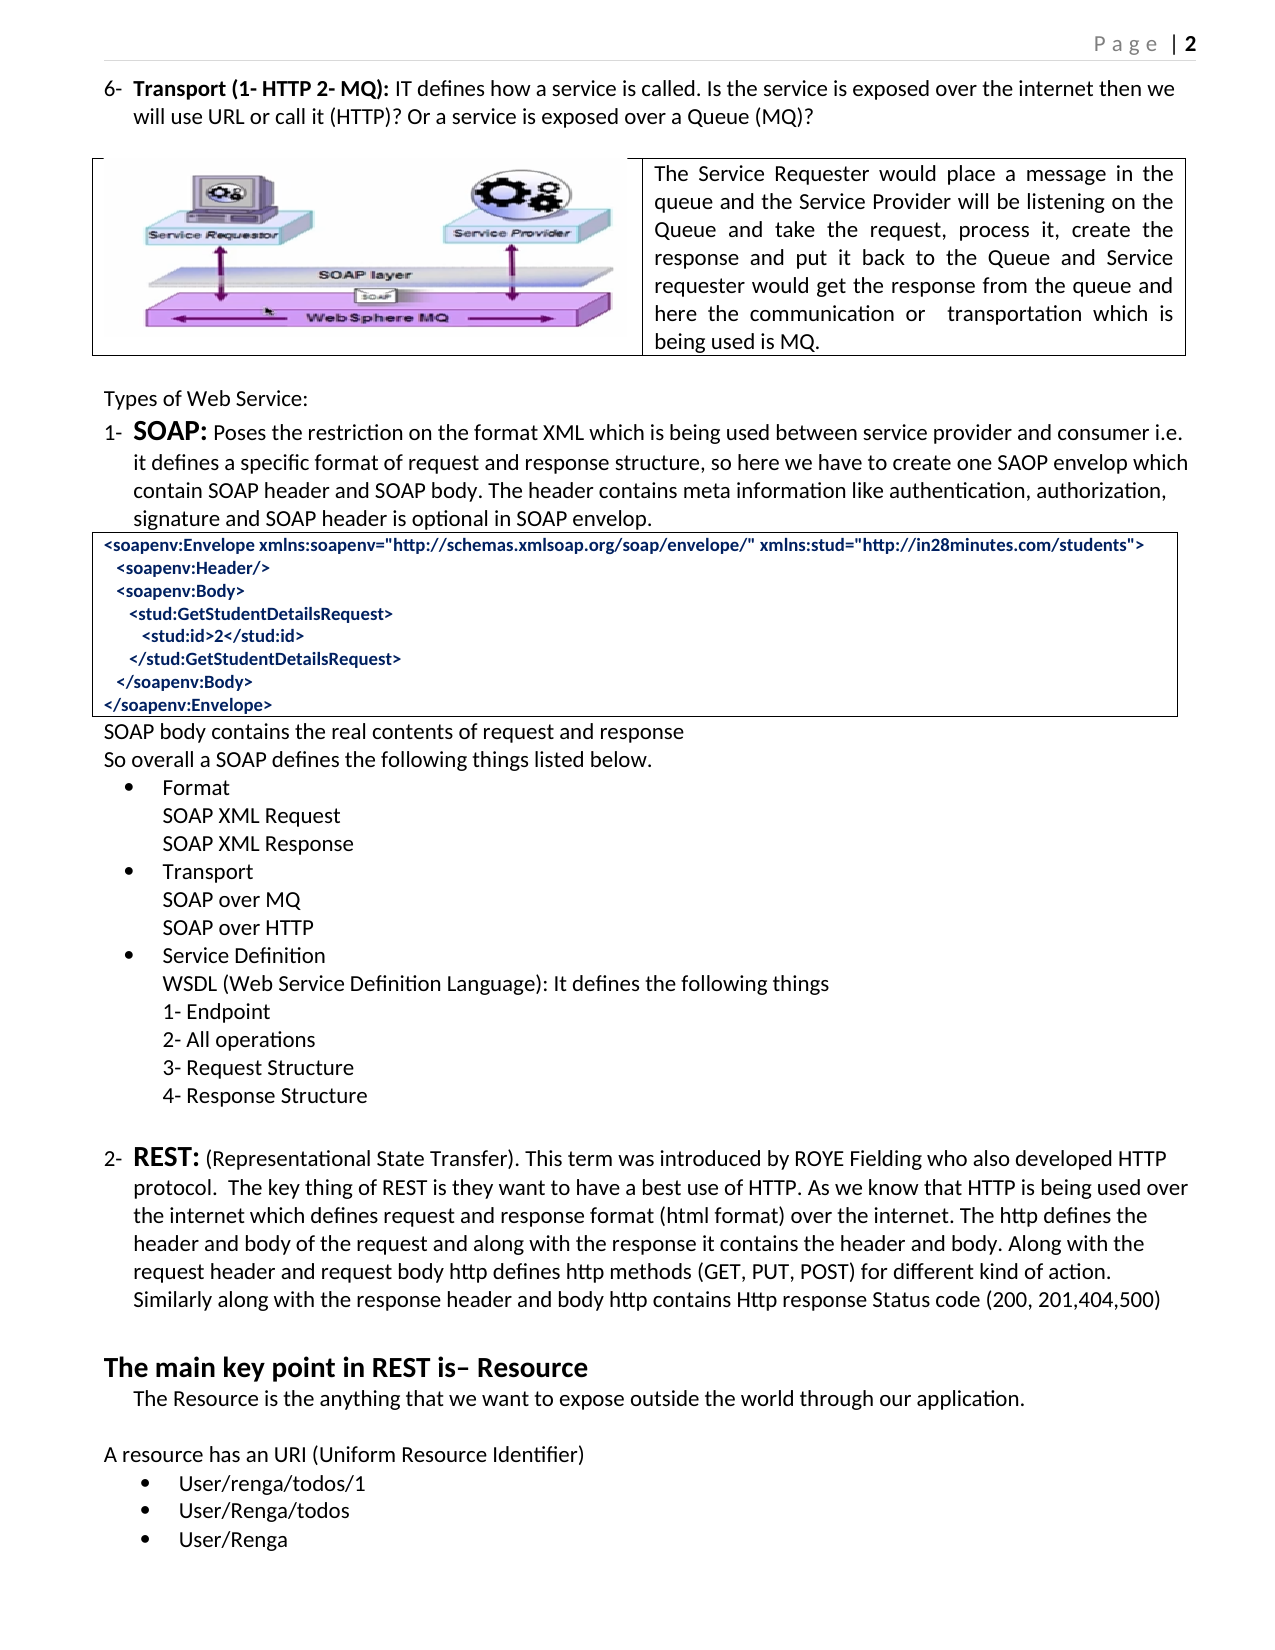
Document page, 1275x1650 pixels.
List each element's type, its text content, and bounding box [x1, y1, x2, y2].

text The Resource is the anything that we want to expose outside the world through our application. [133, 1384, 1196, 1413]
table_header <soapenv:Envelope xmlns:soapenv="http://schemas.xmlsoap.org/soap/envelope/" xmlns:stud="http://in28minutes.com/students"> <soapenv:Header/> <soapenv:Body> <stud:GetStudentDetailsRequest> <stud:id>2</stud:id> </stud:GetStudentDetailsRequest> </soapenv:Body> </soapenv:Envelope> [93, 533, 1177, 716]
text Types of Web Service: [103, 384, 1196, 412]
text 3- Request Structure [162, 1053, 1196, 1082]
list Transport (1- HTTP 2- MQ): IT defines how a service is called. Is the service is exposed over the internet then we will use URL or call it (HTTP)? Or a service is exposed over a Queue (MQ)? [103, 74, 1196, 130]
list User/Renga [141, 1525, 1196, 1553]
table_header The Service Requester would place a message in the queue and the Service Provider will be listening on the Queue and take the request, process it, create the response and put it back to the Queue and Service requester would get the response from the queue and here the communication or transportation which is being used is MQ. [643, 159, 1185, 355]
text SOAP XML Request [162, 801, 1196, 829]
text So overall a SOAP defines the following things listed below. [103, 745, 1196, 773]
text SOAP XML Response [162, 829, 1196, 857]
text 2- All operations [162, 1026, 1196, 1053]
text 4- Response Structure [162, 1082, 1196, 1109]
picture [103, 158, 628, 337]
text The main key point in REST is– Resource [103, 1349, 1196, 1384]
text 1- Endpoint [162, 997, 1196, 1026]
list User/renga/todos/1 [141, 1469, 1196, 1497]
list User/Renga/todos [141, 1497, 1196, 1525]
list Service Definition [125, 941, 1196, 969]
text A resource has an URI (Uniform Resource Identifier) [103, 1441, 1196, 1469]
text SOAP body contains the real contents of request and response [103, 717, 1196, 745]
list SOAP: Poses the restriction on the format XML which is being used between service provider and consumer i.e. it defines a specific format of request and response structure, so here we have to create one SAOP envelop which contain SOAP header and SOAP body. The header contains meta information like authentication, authorization, signature and SOAP header is optional in SOAP envelop. [103, 412, 1196, 532]
list Transport [125, 857, 1196, 885]
list Format [125, 773, 1196, 801]
text SOAP over MQ [162, 885, 1196, 913]
table_header [93, 159, 642, 355]
text WSDL (Web Service Definition Language): It defines the following things [162, 969, 1196, 997]
text SOAP over HTTP [162, 913, 1196, 941]
list REST: (Representational State Transfer). This term was introduced by ROYE Fielding who also developed HTTP protocol. The key thing of REST is they want to have a best use of HTTP. As we know that HTTP is being used over the internet which defines request and response format (html format) over the internet. The http defines the header and body of the request and along with the response it contains the header and body. Along with the request header and request body http defines http methods (GET, PUT, POST) for different kind of action. Similarly along with the response header and body http contains Http response Status code (200, 201,404,500) [103, 1138, 1196, 1313]
